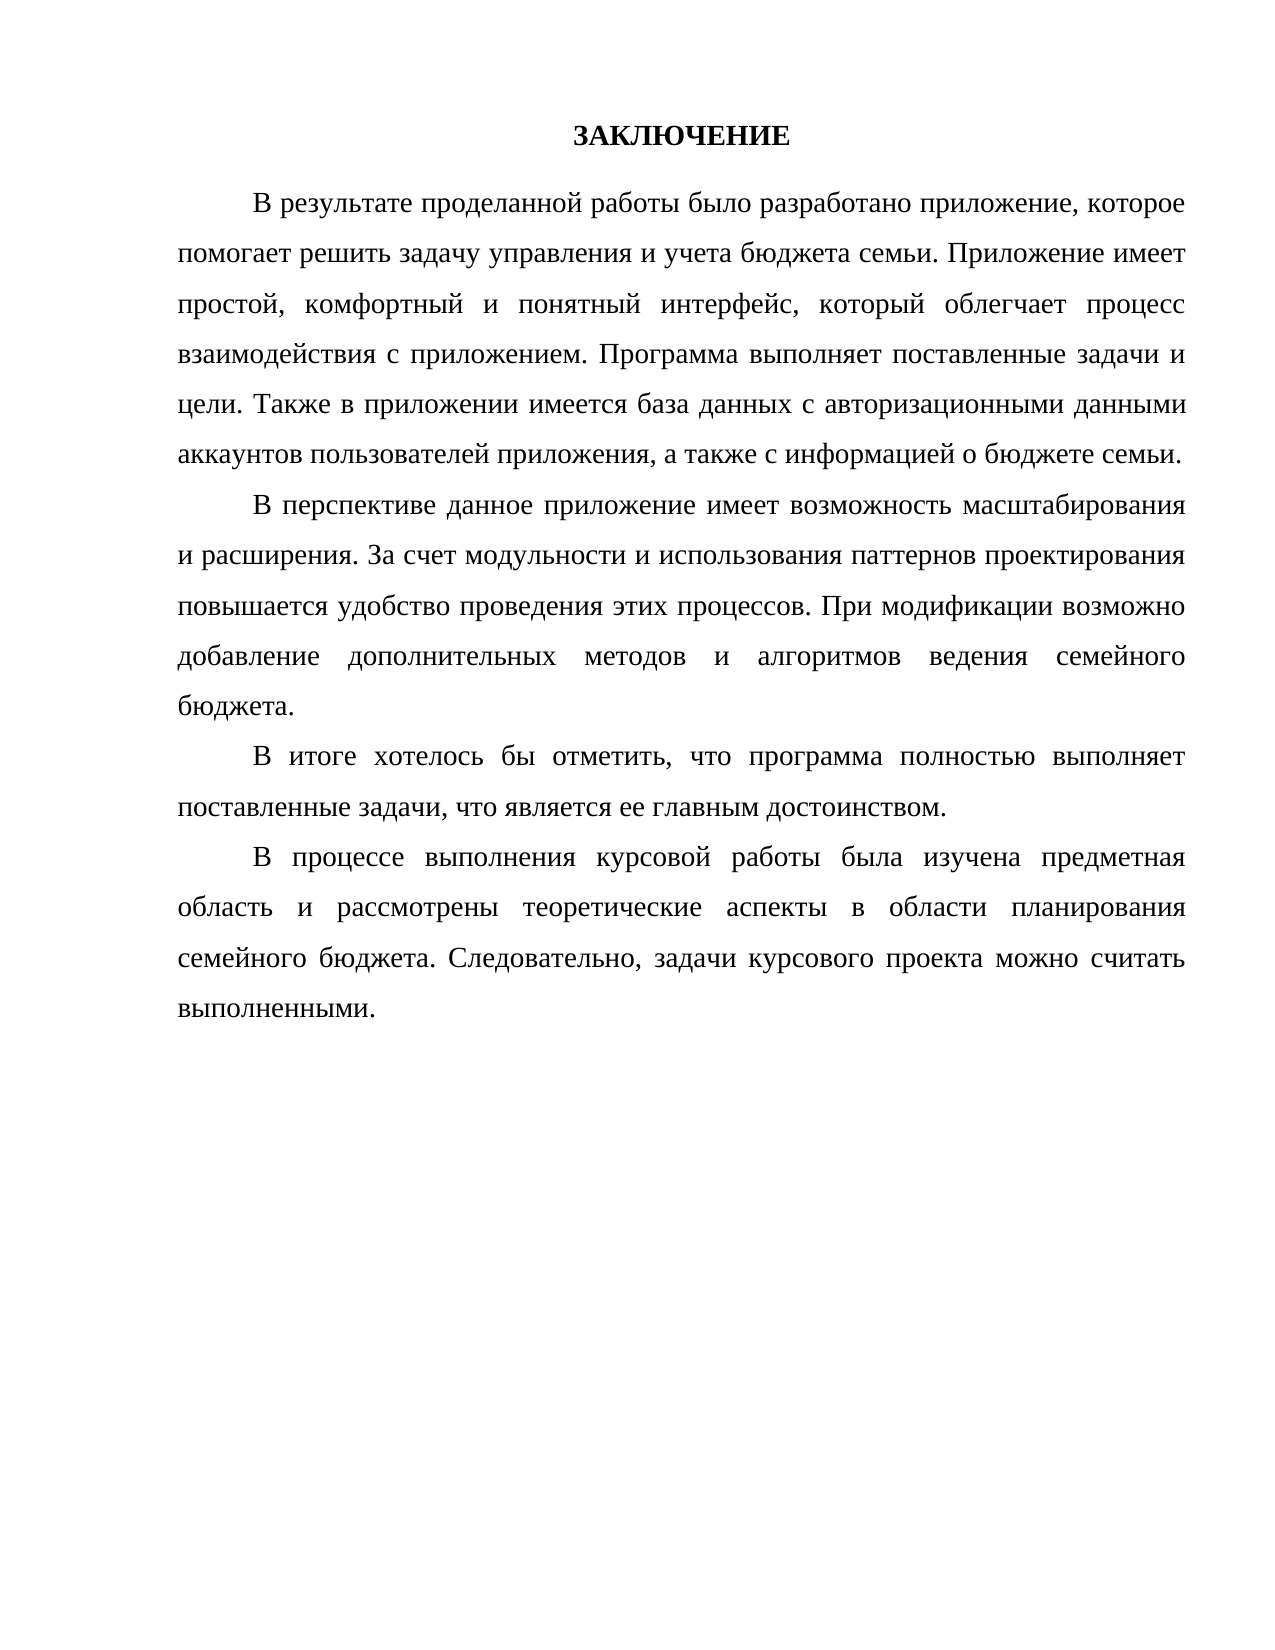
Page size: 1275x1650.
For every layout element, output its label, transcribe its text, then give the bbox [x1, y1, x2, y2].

text В результате проделанной работы было разработано приложение, которое помогает решить задачу управления и учета бюджета семьи. Приложение имеет простой, комфортный и понятный интерфейс, который облегчает процесс взаимодействия с приложением. Программа выполняет поставленные задачи и цели. Также в приложении имеется база данных с авторизационными данными аккаунтов пользователей приложения, а также с информацией о бюджете семьи. [177, 185, 1186, 470]
text ЗАКЛЮЧЕНИЕ [177, 118, 1186, 152]
text В процессе выполнения курсовой работы была изучена предметная область и рассмотрены теоретические аспекты в области планирования семейного бюджета. Следовательно, задачи курсового проекта можно считать выполненными. [177, 839, 1186, 1024]
text В перспективе данное приложение имеет возможность масштабирования и расширения. За счет модульности и использования паттернов проектирования повышается удобство проведения этих процессов. При модификации возможно добавление дополнительных методов и алгоритмов ведения семейного бюджета. [177, 487, 1186, 722]
text В итоге хотелось бы отметить, что программа полностью выполняет поставленные задачи, что является ее главным достоинством. [177, 738, 1186, 822]
